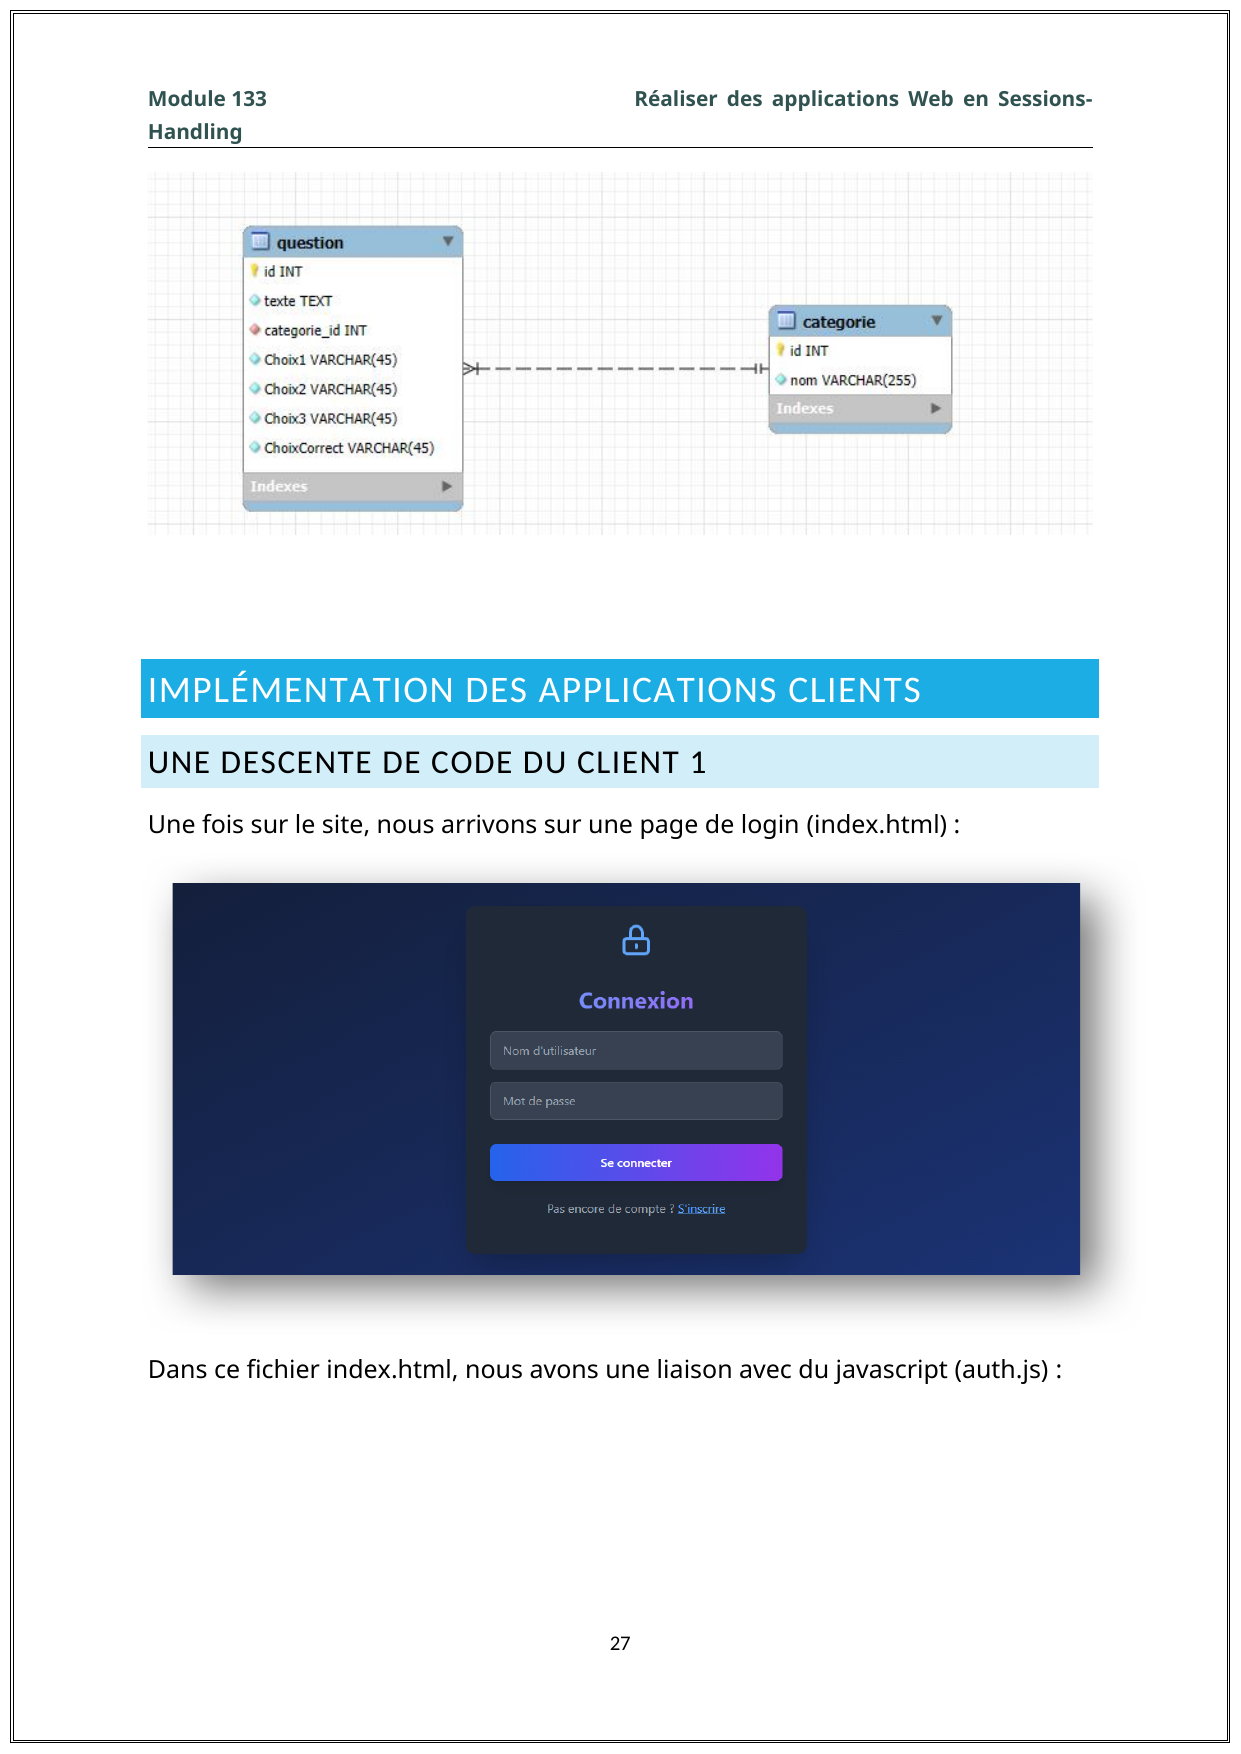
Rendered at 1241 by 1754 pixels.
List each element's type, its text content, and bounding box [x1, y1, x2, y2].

subtitle Implémentation des applications CLIENTs [148, 666, 1093, 712]
picture [172, 883, 1081, 1275]
text Dans ce fichier index.html, nous avons une liaison avec du javascript (auth.js) : [148, 1351, 1093, 1385]
picture [147, 172, 1093, 535]
subtitle Une descente de code du client 1 [148, 741, 1093, 782]
text Une fois sur le site, nous arrivons sur une page de login (index.html) : [148, 807, 1093, 841]
